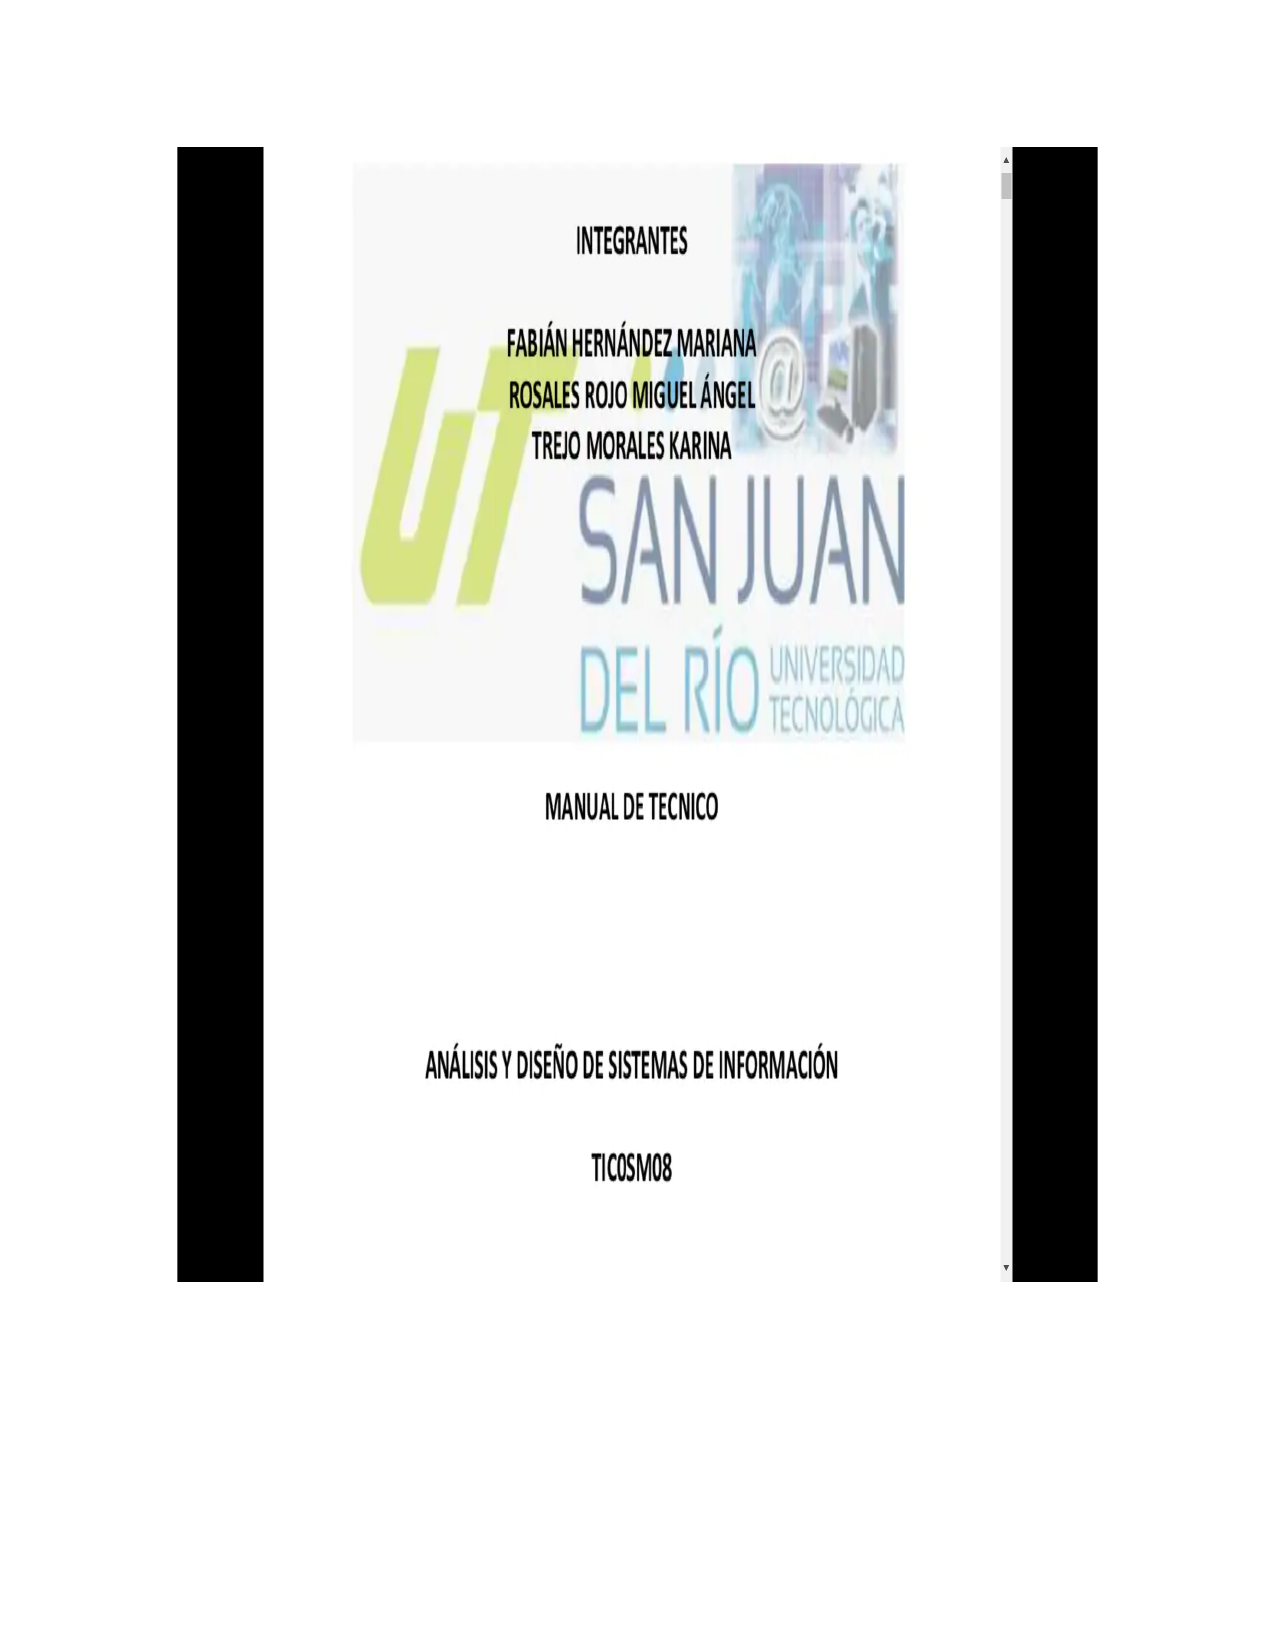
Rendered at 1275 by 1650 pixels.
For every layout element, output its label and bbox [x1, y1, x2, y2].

picture [177, 147, 1098, 1282]
